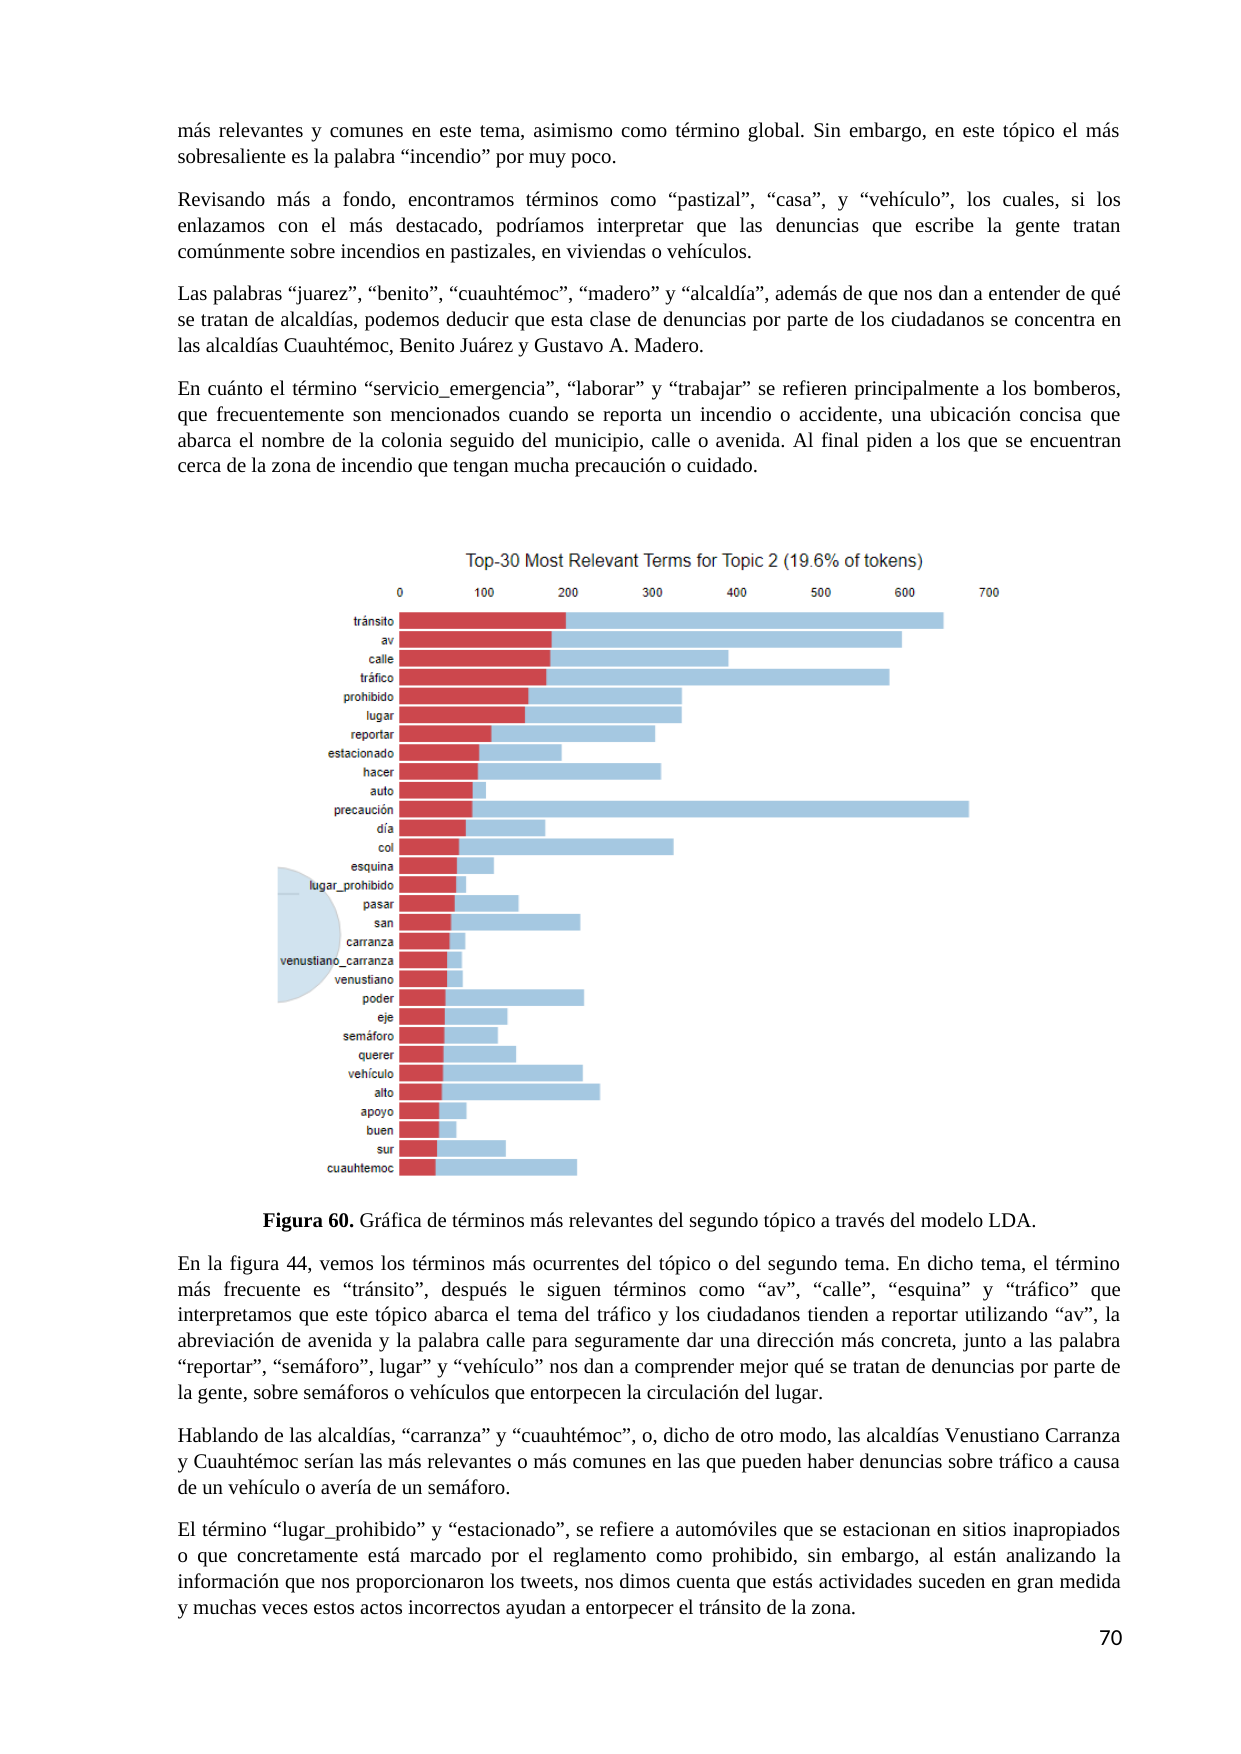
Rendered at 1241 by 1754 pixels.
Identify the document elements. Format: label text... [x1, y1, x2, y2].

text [177, 118, 1122, 168]
text Figura 60. Gráfica de términos más relevantes del segundo tópico a través del modelo LDA. [177, 1208, 1122, 1232]
picture [277, 538, 1022, 1189]
text El término “lugar_prohibido” y “estacionado”, se refiere a automóviles que se estacionan en sitios inapropiados o que concretamente está marcado por el reglamento como prohibido, sin embargo, al están analizando la información que nos proporcionaron los tweets, nos dimos cuenta que estás actividades suceden en gran medida y muchas veces estos actos incorrectos ayudan a entorpecer el tránsito de la zona. [177, 1517, 1122, 1619]
text Las palabras “juarez”, “benito”, “cuauhtémoc”, “madero” y “alcaldía”, además de que nos dan a entender de qué se tratan de alcaldías, podemos deducir que esta clase de denuncias por parte de los ciudadanos se concentra en las alcaldías Cuauhtémoc, Benito Juárez y Gustavo A. Madero. [177, 281, 1122, 357]
text En cuánto el término “servicio_emergencia”, “laborar” y “trabajar” se refieren principalmente a los bomberos, que frecuentemente son mencionados cuando se reporta un incendio o accidente, una ubicación concisa que abarca el nombre de la colonia seguido del municipio, calle o avenida. Al final piden a los que se encuentran cerca de la zona de incendio que tengan mucha precaución o cuidado. [177, 376, 1122, 477]
text En la figura 44, vemos los términos más ocurrentes del tópico o del segundo tema. En dicho tema, el término más frecuente es “tránsito”, después le siguen términos como “av”, “calle”, “esquina” y “tráfico” que interpretamos que este tópico abarca el tema del tráfico y los ciudadanos tienden a reportar utilizando “av”, la abreviación de avenida y la palabra calle para seguramente dar una dirección más concreta, junto a las palabra “reportar”, “semáforo”, lugar” y “vehículo” nos dan a comprender mejor qué se tratan de denuncias por parte de la gente, sobre semáforos o vehículos que entorpecen la circulación del lugar. [177, 1251, 1122, 1404]
text Hablando de las alcaldías, “carranza” y “cuauhtémoc”, o, dicho de otro modo, las alcaldías Venustiano Carranza y Cuauhtémoc serían las más relevantes o más comunes en las que pueden haber denuncias sobre tráfico a causa de un vehículo o avería de un semáforo. [177, 1423, 1122, 1499]
text Revisando más a fondo, encontramos términos como “pastizal”, “casa”, y “vehículo”, los cuales, si los enlazamos con el más destacado, podríamos interpretar que las denuncias que escribe la gente tratan comúnmente sobre incendios en pastizales, en viviendas o vehículos. [177, 187, 1122, 263]
